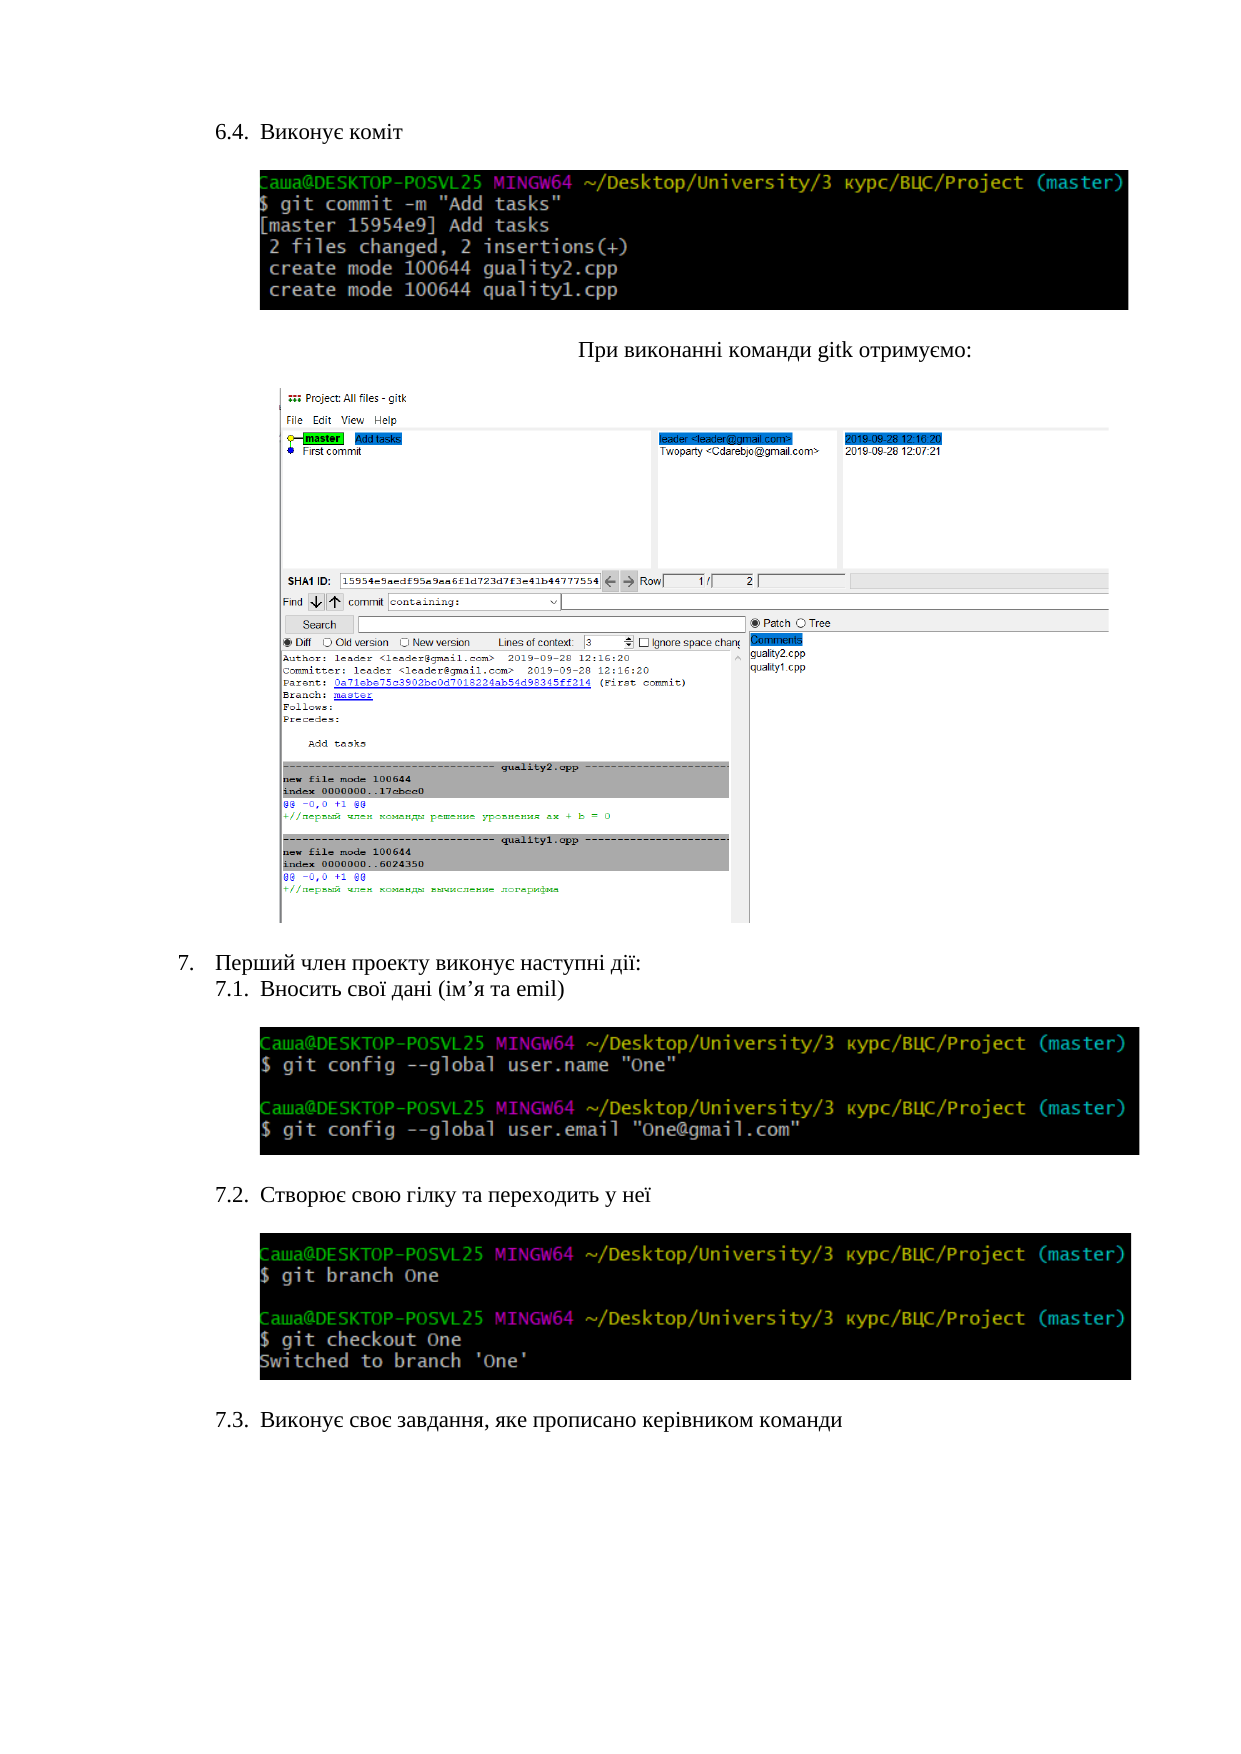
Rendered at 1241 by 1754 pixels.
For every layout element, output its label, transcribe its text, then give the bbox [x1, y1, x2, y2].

list Перший член проекту виконує наступні дії: [177, 949, 1152, 975]
list Вносить свої дані (ім’я та emil) [215, 975, 1152, 1001]
list Виконує коміт [215, 118, 1152, 144]
picture [259, 1027, 1140, 1155]
list Створює свою гілку та переходить у неї [215, 1181, 1152, 1207]
picture [259, 170, 1129, 310]
text При виконанні команди gitk отримуємо: [177, 336, 1152, 363]
list Виконує своє завдання, яке прописано керівником команди [215, 1406, 1152, 1432]
picture [279, 388, 1109, 923]
picture [259, 1233, 1132, 1380]
